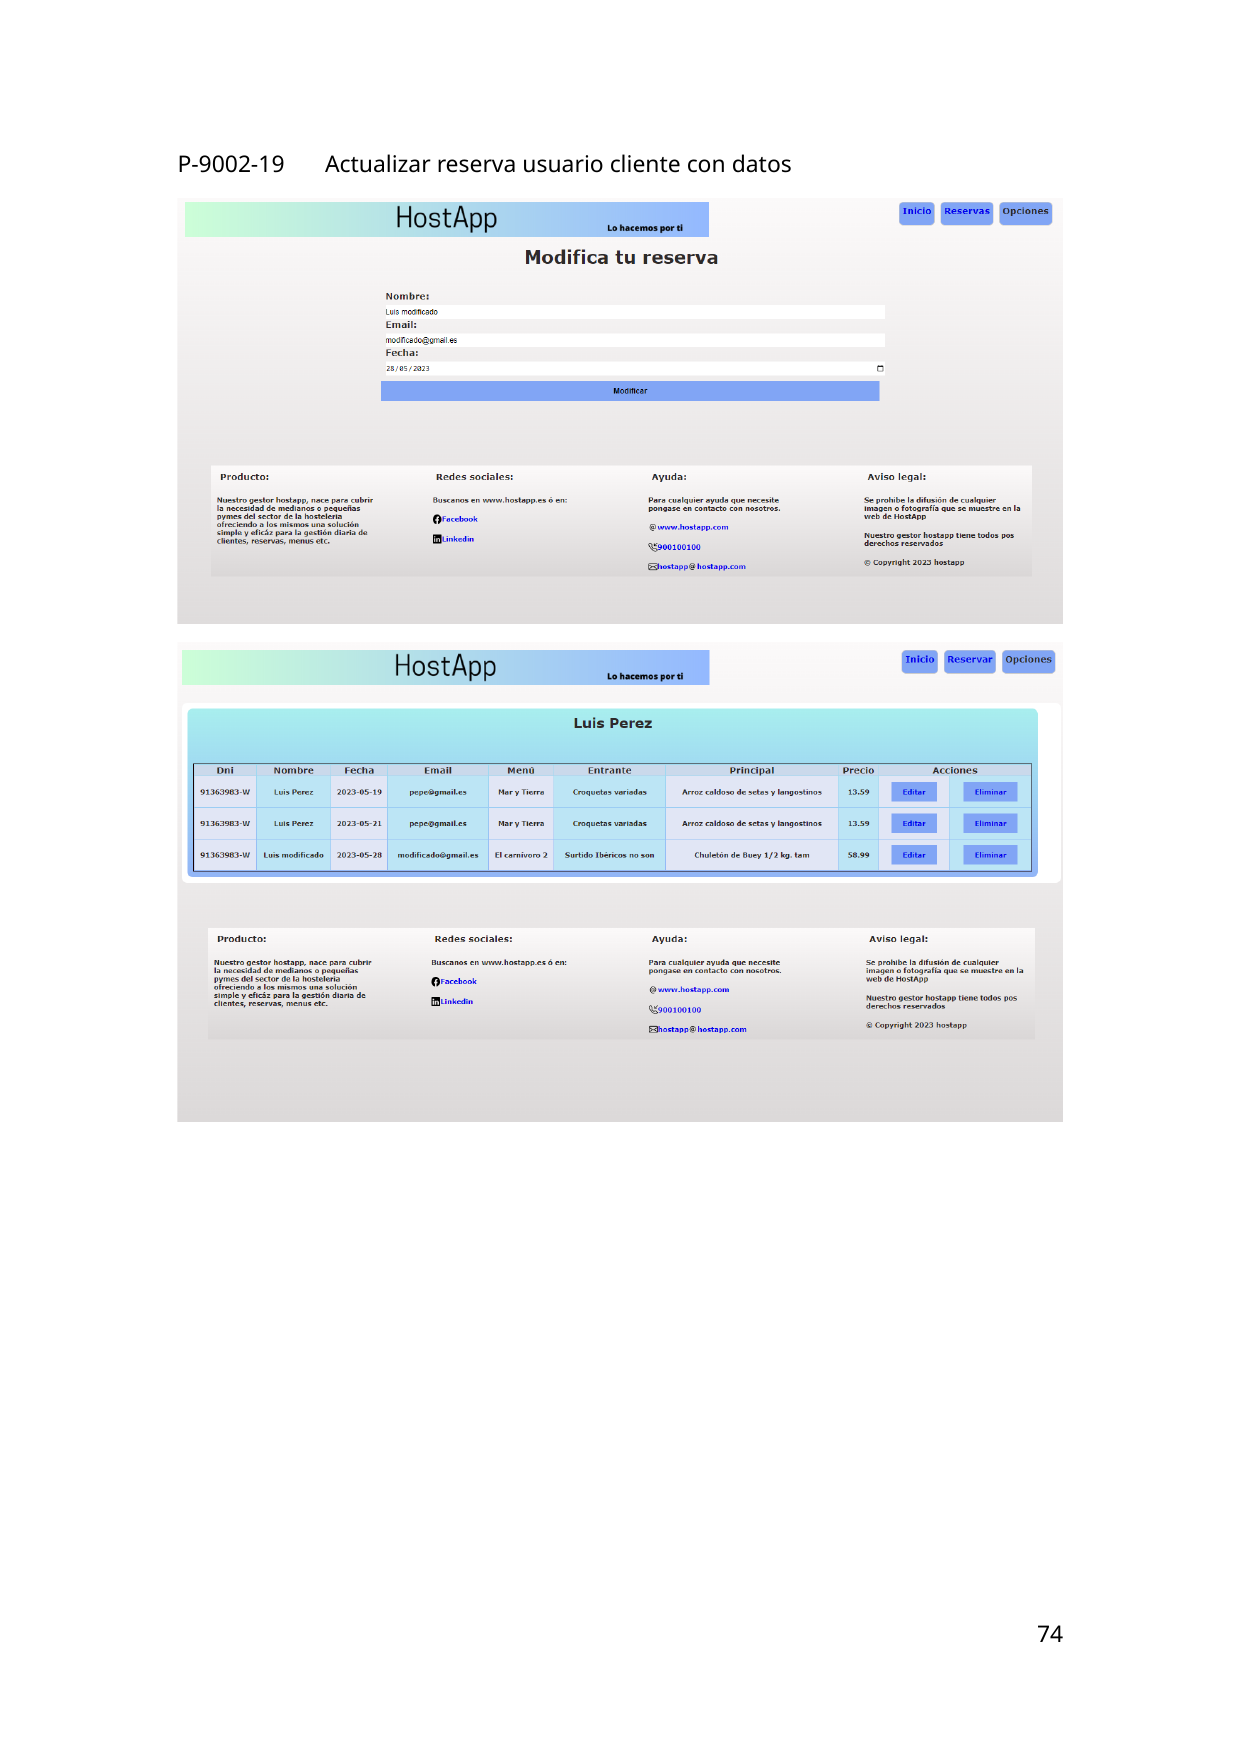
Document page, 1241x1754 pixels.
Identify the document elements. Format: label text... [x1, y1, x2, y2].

text P-9002-19 Actualizar reserva usuario cliente con datos [177, 148, 1063, 179]
picture [177, 198, 1063, 624]
picture [177, 642, 1063, 1122]
